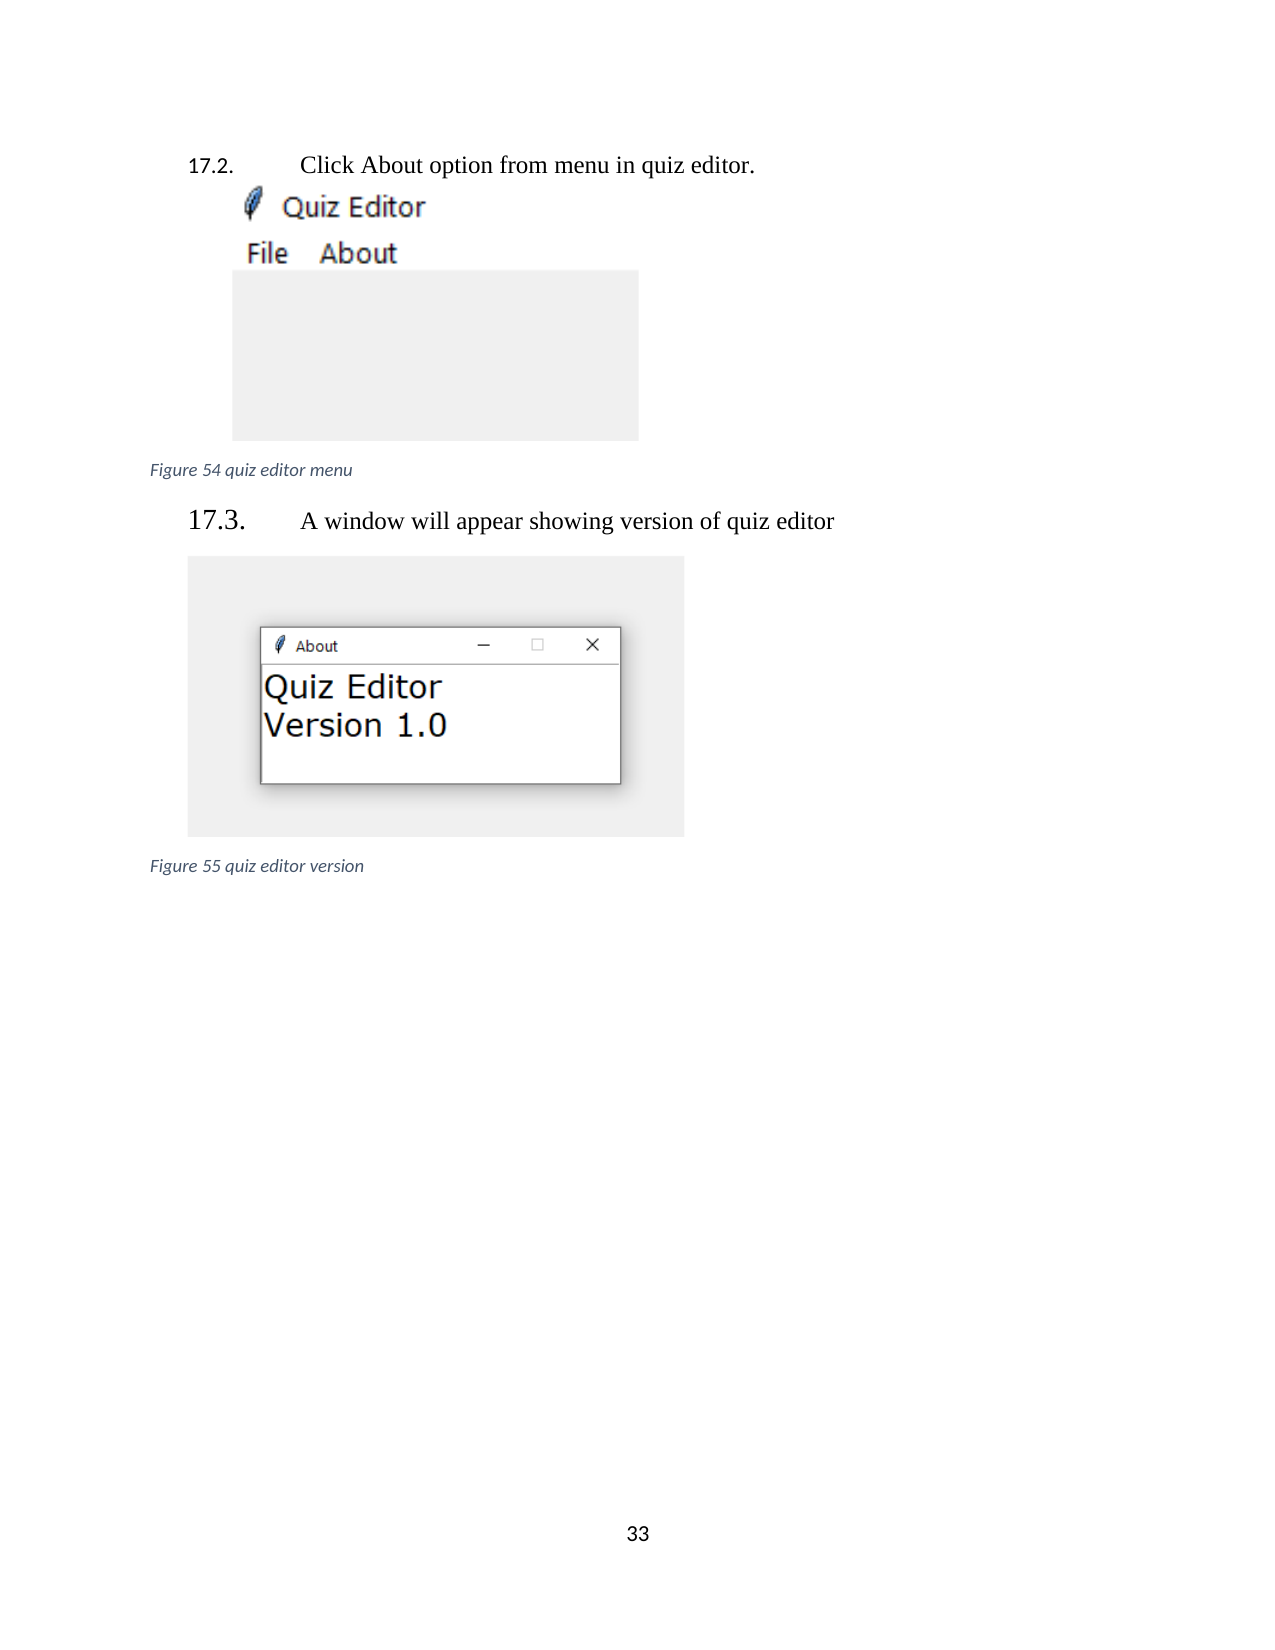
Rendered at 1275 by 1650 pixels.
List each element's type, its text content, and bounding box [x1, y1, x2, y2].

picture [187, 554, 685, 837]
text Figure 54 quiz editor menu [150, 458, 1125, 481]
picture [232, 180, 639, 441]
text Figure 55 quiz editor version [150, 854, 1125, 877]
list A window will appear showing version of quiz editor [187, 502, 1125, 536]
